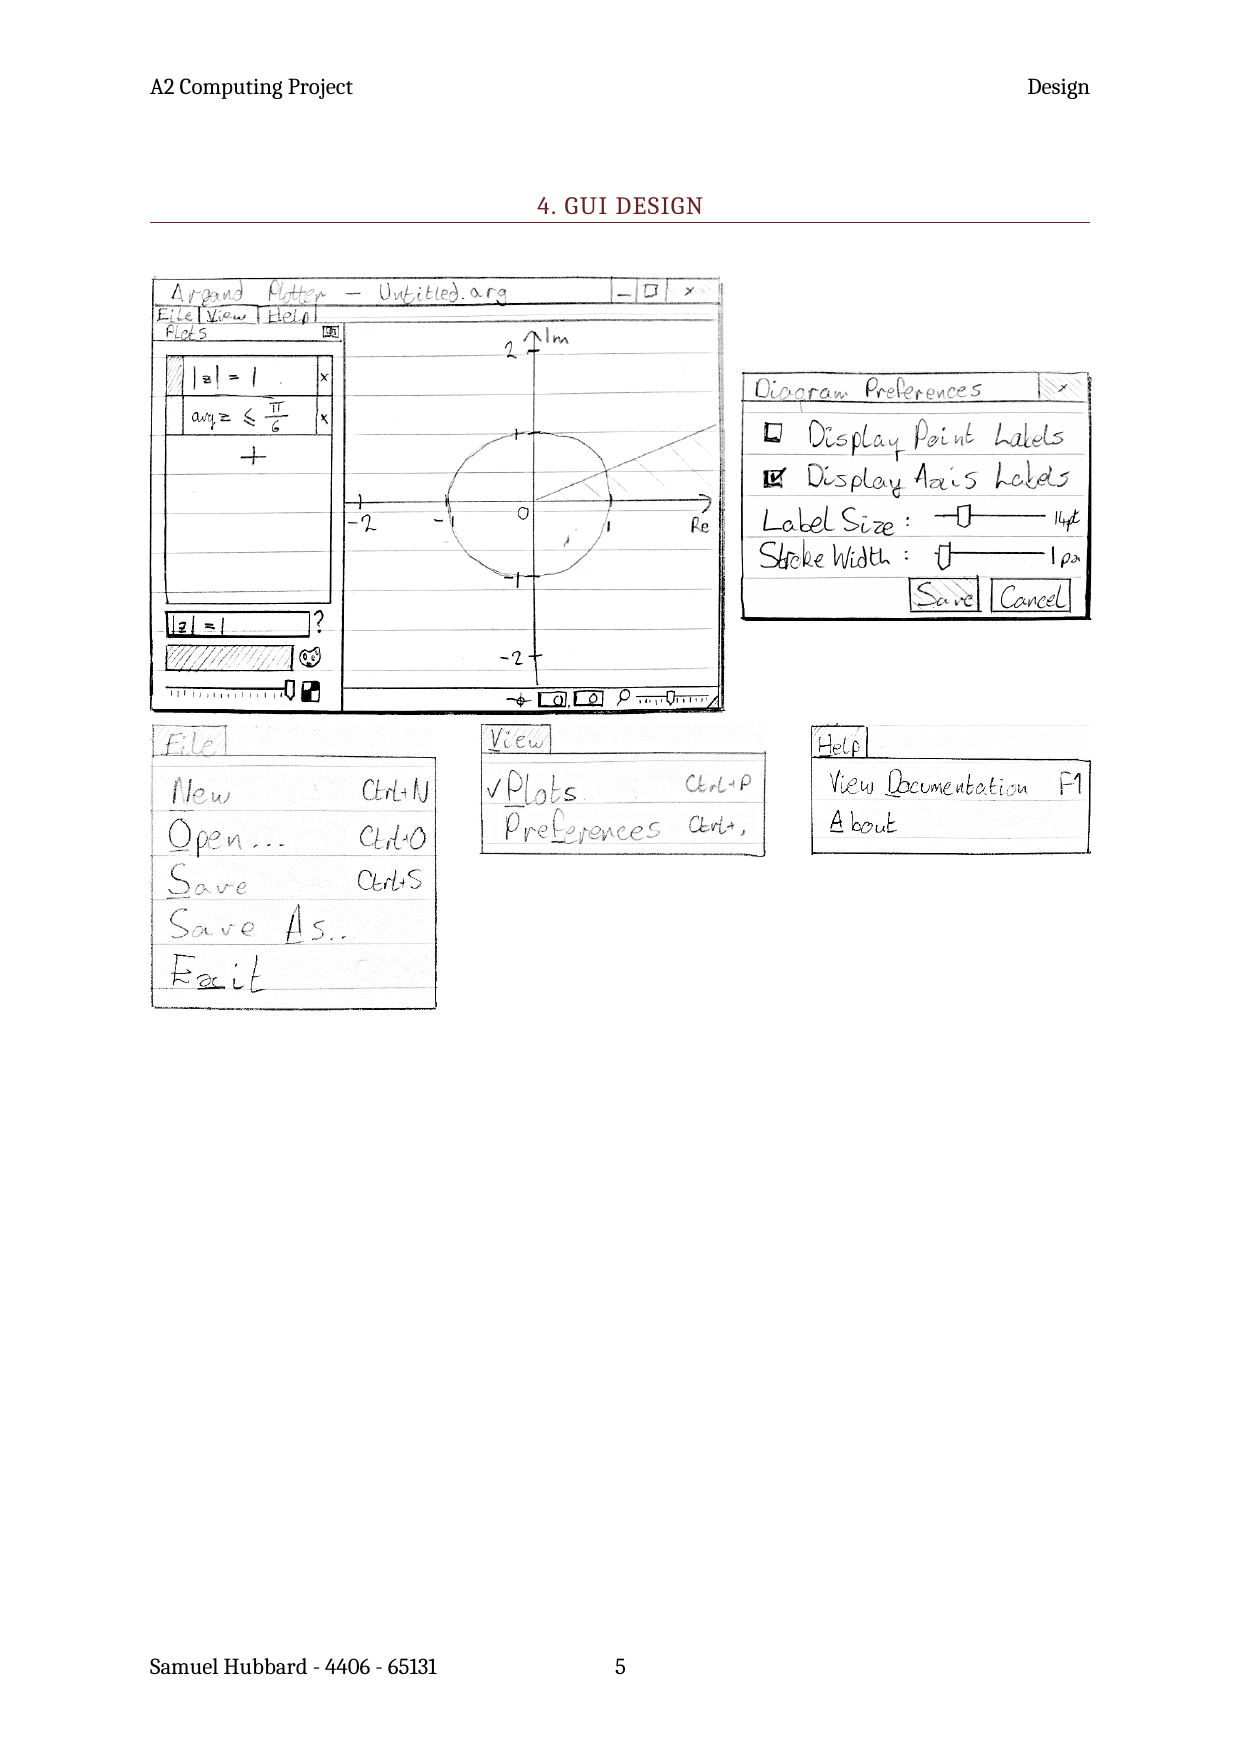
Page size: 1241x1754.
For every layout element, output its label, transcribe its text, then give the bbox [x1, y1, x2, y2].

picture [150, 723, 438, 1011]
picture [809, 723, 1091, 855]
picture [479, 724, 768, 857]
subtitle 4. GUI Design [150, 192, 1090, 222]
